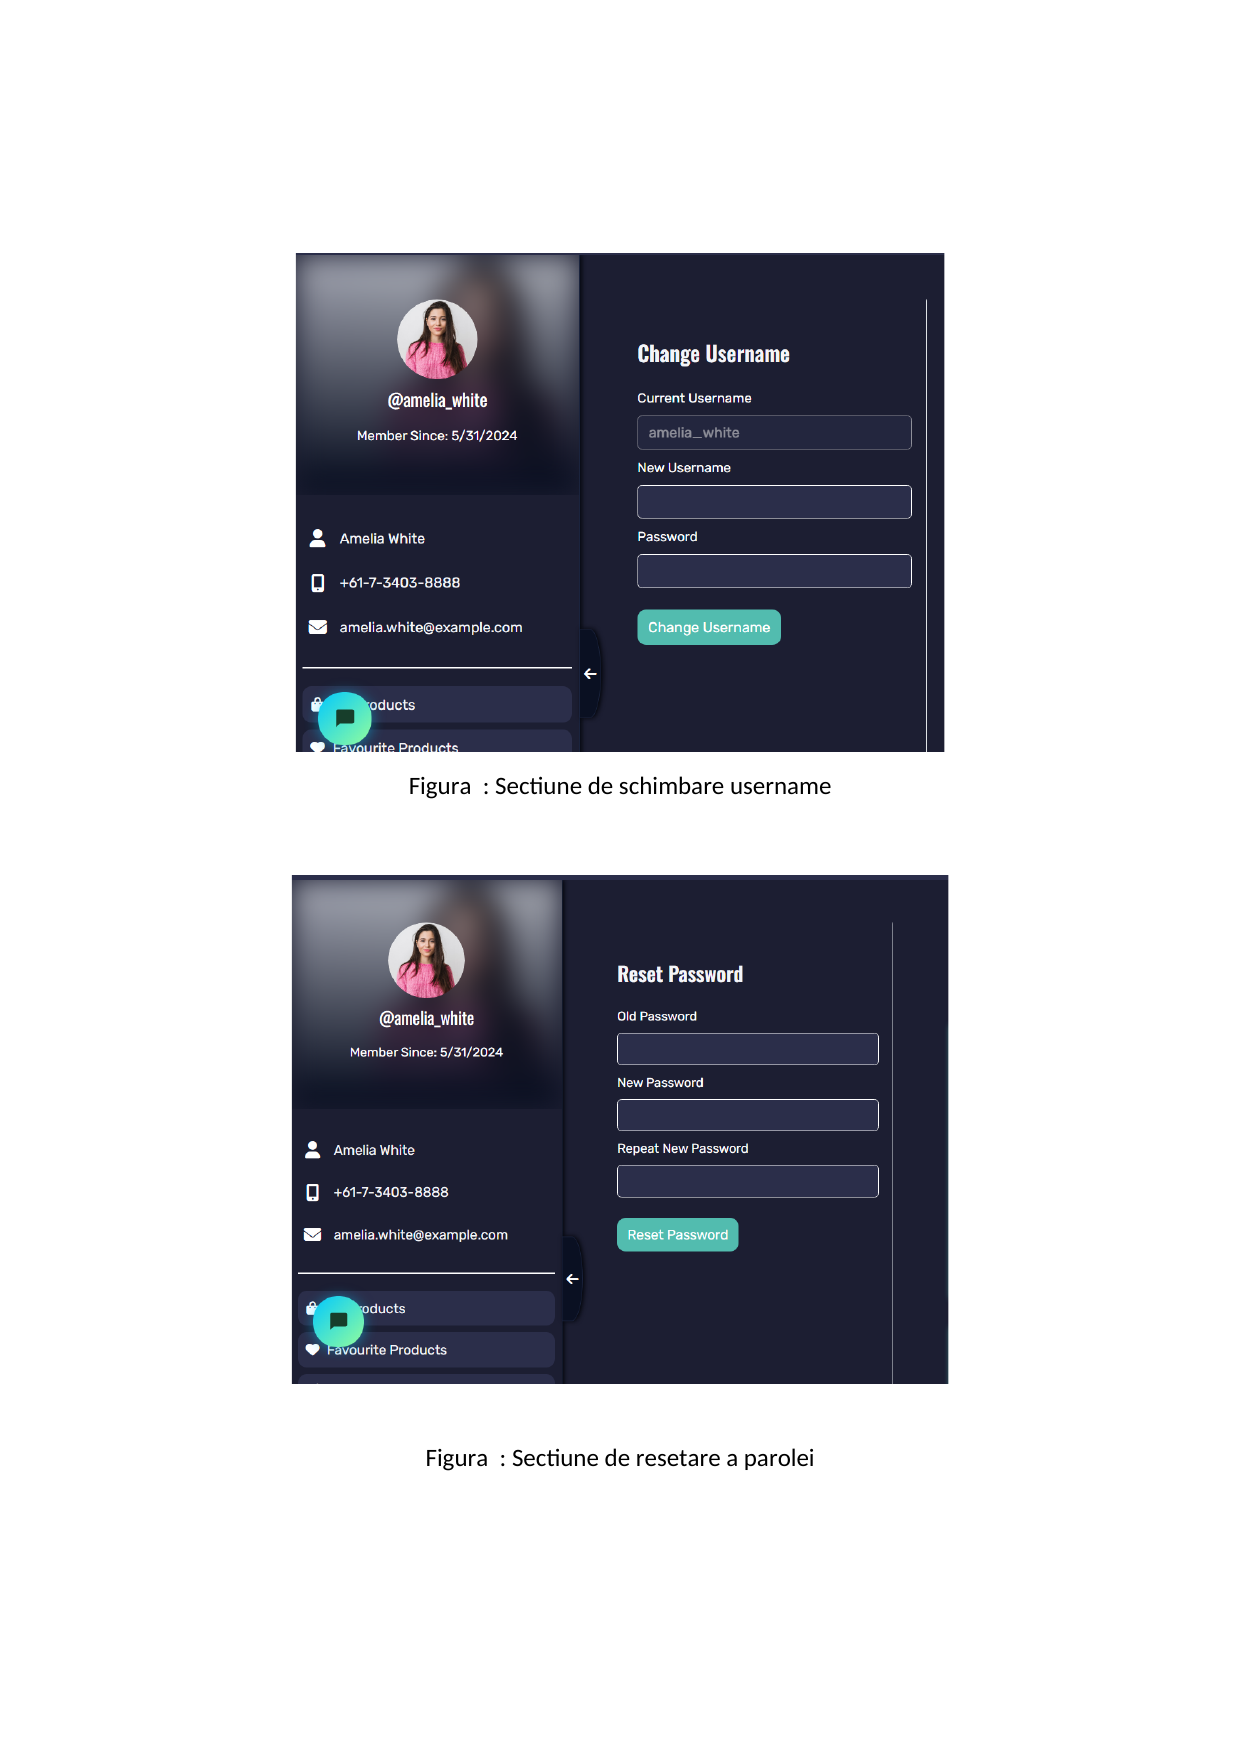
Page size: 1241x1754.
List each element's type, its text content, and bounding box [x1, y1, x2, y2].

text Figura : Sectiune de resetare a parolei [150, 1442, 1090, 1472]
picture [295, 253, 945, 752]
picture [291, 875, 949, 1384]
text Figura : Sectiune de schimbare username [150, 770, 1090, 801]
